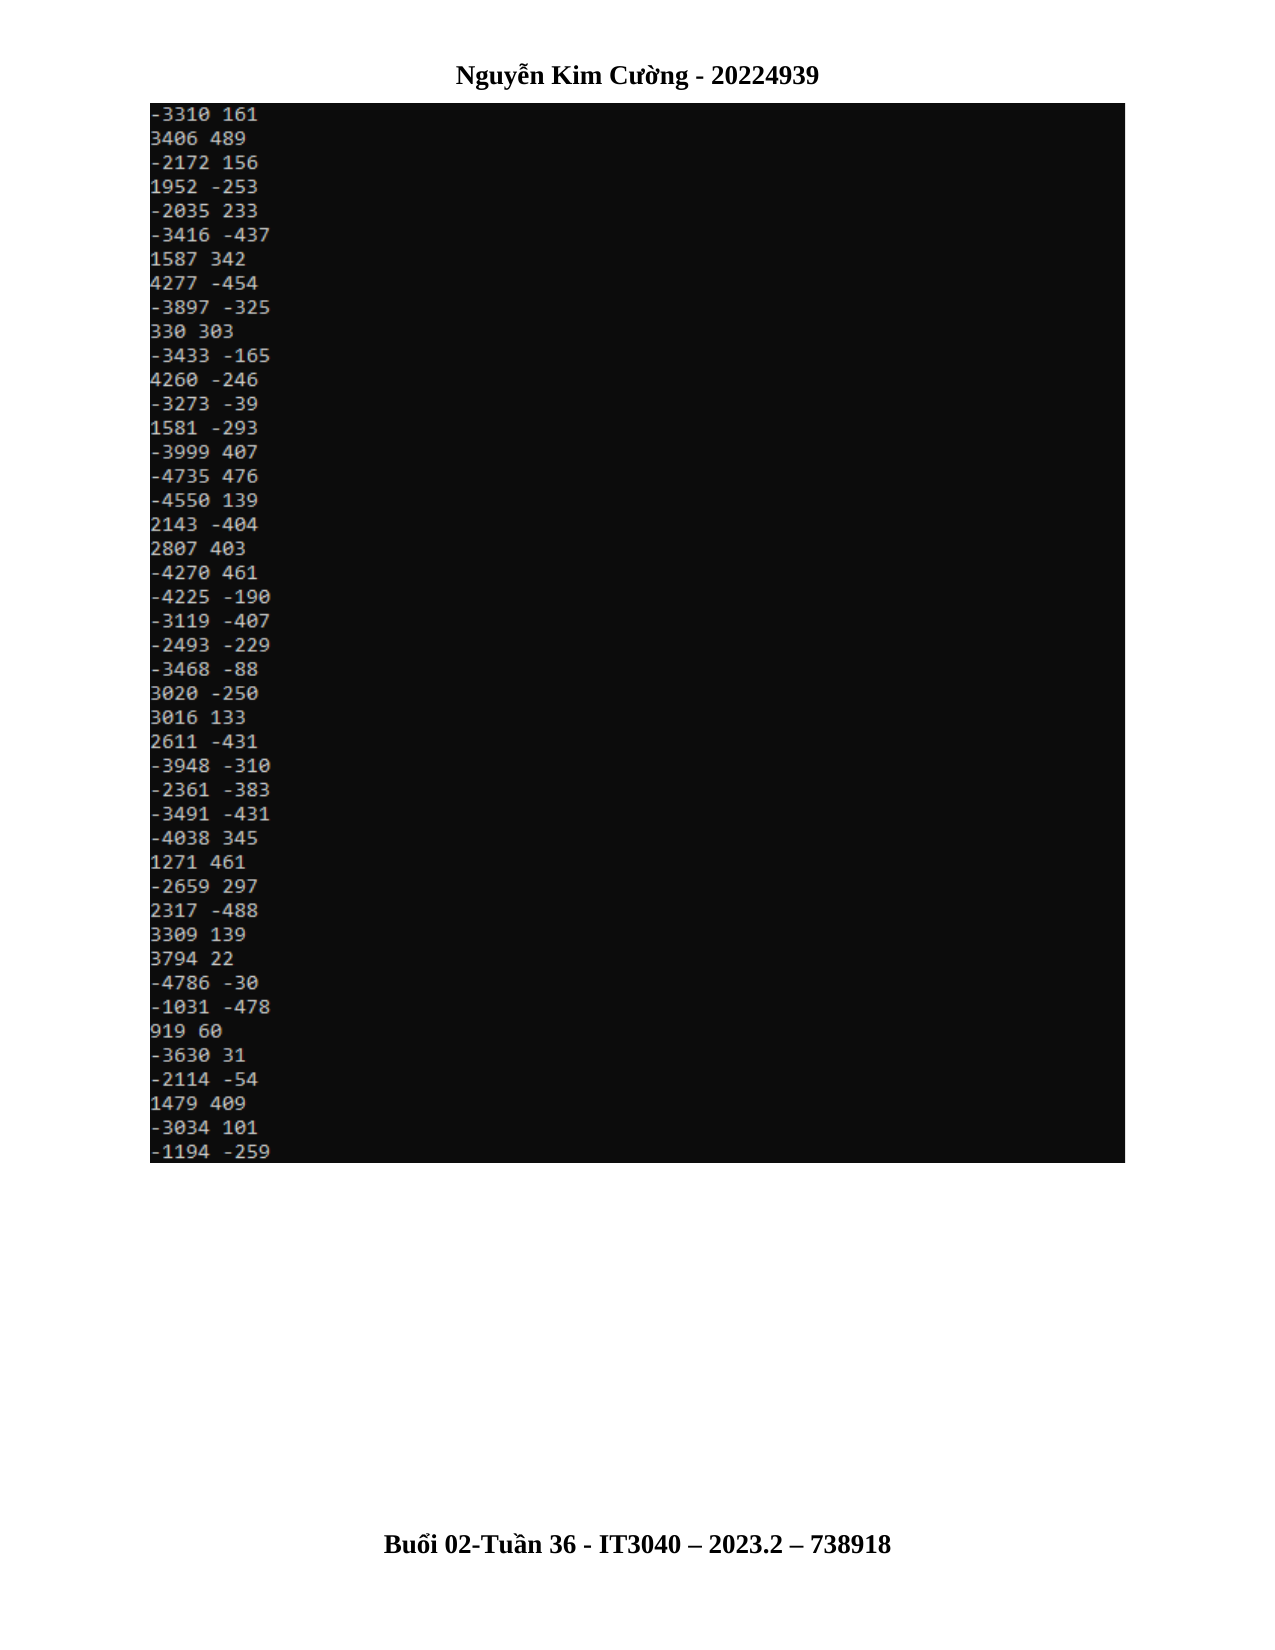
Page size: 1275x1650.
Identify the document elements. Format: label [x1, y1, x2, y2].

picture [150, 103, 1125, 1163]
